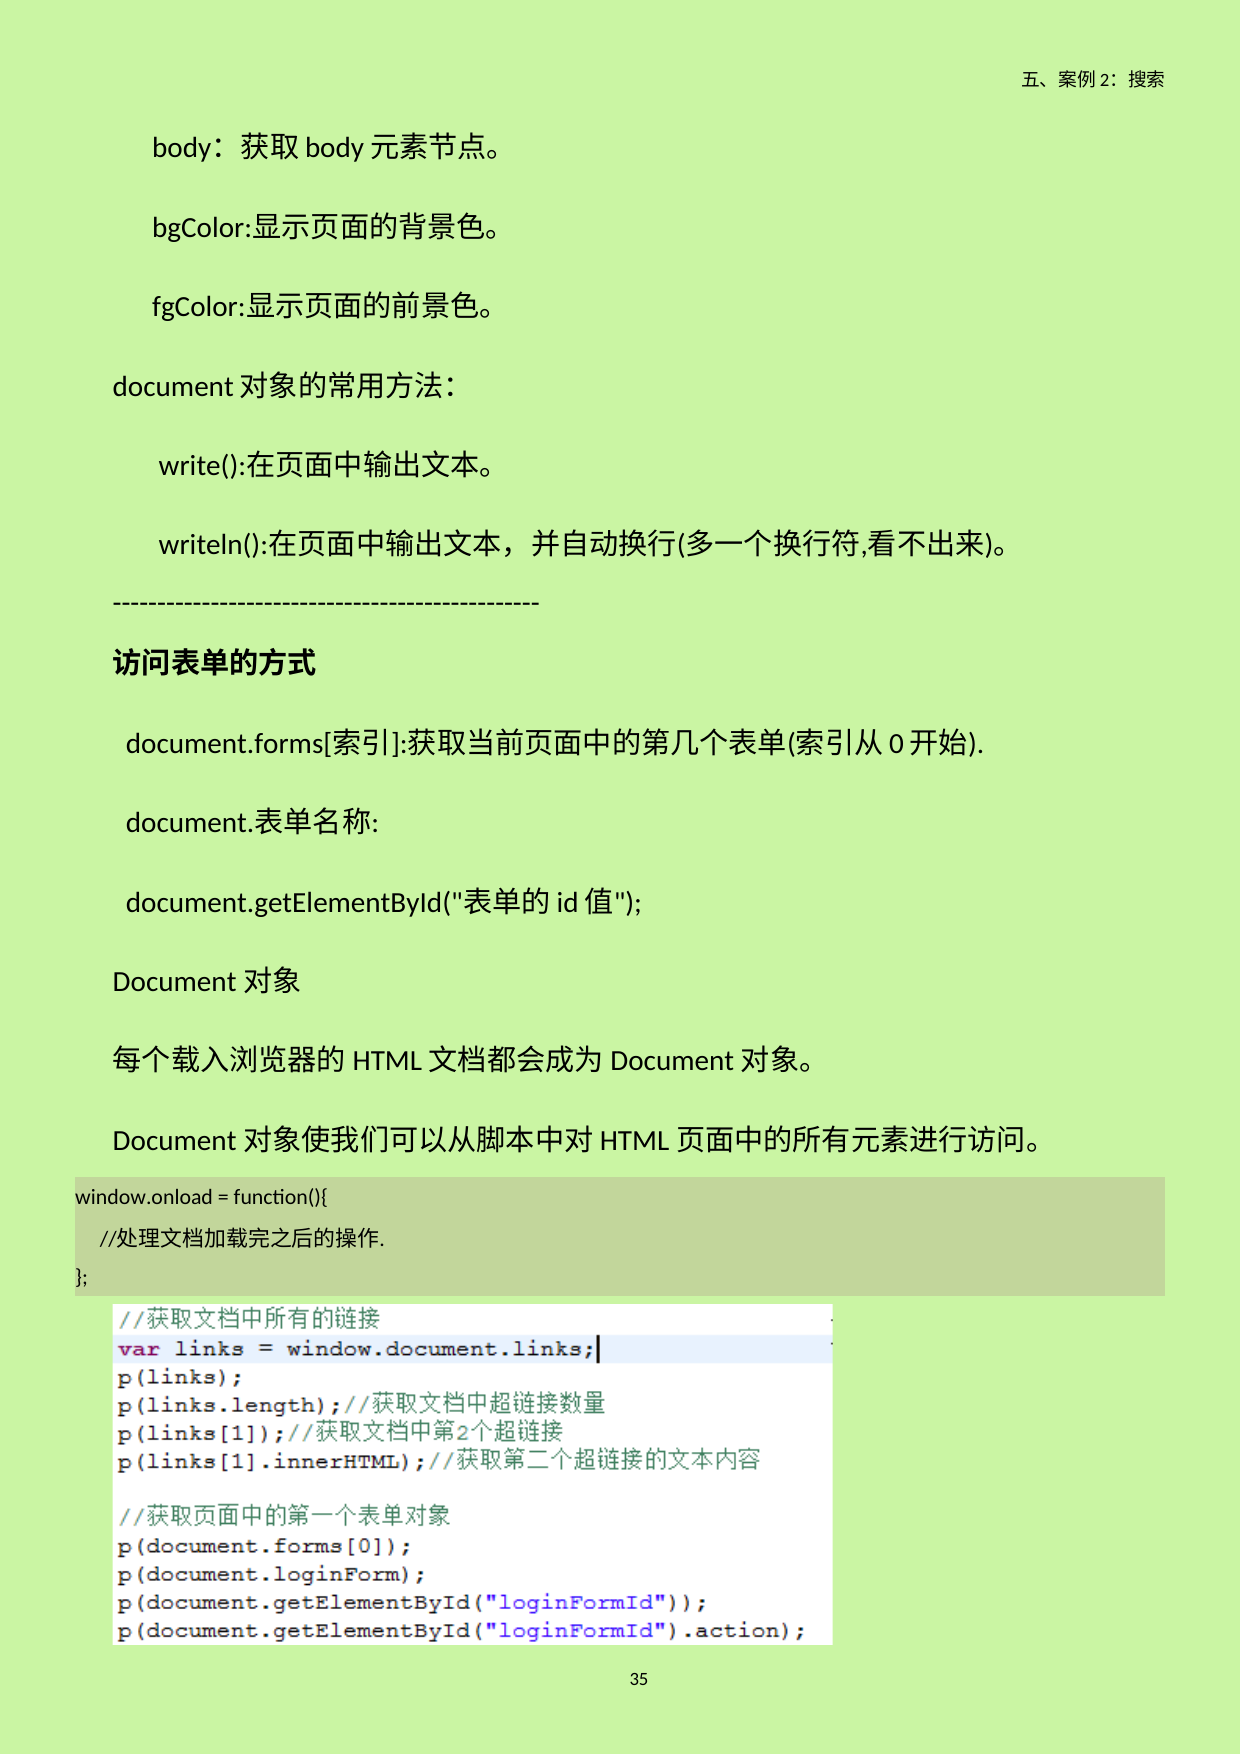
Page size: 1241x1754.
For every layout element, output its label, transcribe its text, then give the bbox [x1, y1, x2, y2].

text document.表单名称: [75, 780, 1165, 859]
text }; [75, 1256, 1165, 1296]
picture [112, 1304, 833, 1645]
text body：获取body元素节点。 [75, 106, 1165, 185]
text Document 对象 [75, 939, 1165, 1018]
text write():在页面中输出文本。 [75, 423, 1165, 502]
text document对象的常用方法： [75, 344, 1165, 423]
text bgColor:显示页面的背景色。 [75, 185, 1165, 264]
text 每个载入浏览器的 HTML 文档都会成为 Document 对象。 [75, 1018, 1165, 1098]
text Document 对象使我们可以从脚本中对 HTML 页面中的所有元素进行访问。 [75, 1098, 1165, 1177]
text //处理文档加载完之后的操作. [75, 1217, 1165, 1256]
text fgColor:显示页面的前景色。 [75, 264, 1165, 344]
text ------------------------------------------------ [75, 582, 1165, 621]
text 访问表单的方式 [75, 621, 1165, 701]
text document.forms[索引]:获取当前页面中的第几个表单(索引从0开始). [75, 701, 1165, 780]
text window.onload = function(){ [75, 1177, 1165, 1217]
text writeln():在页面中输出文本，并自动换行(多一个换行符,看不出来)。 [75, 502, 1165, 582]
text document.getElementById("表单的id值"); [75, 859, 1165, 939]
